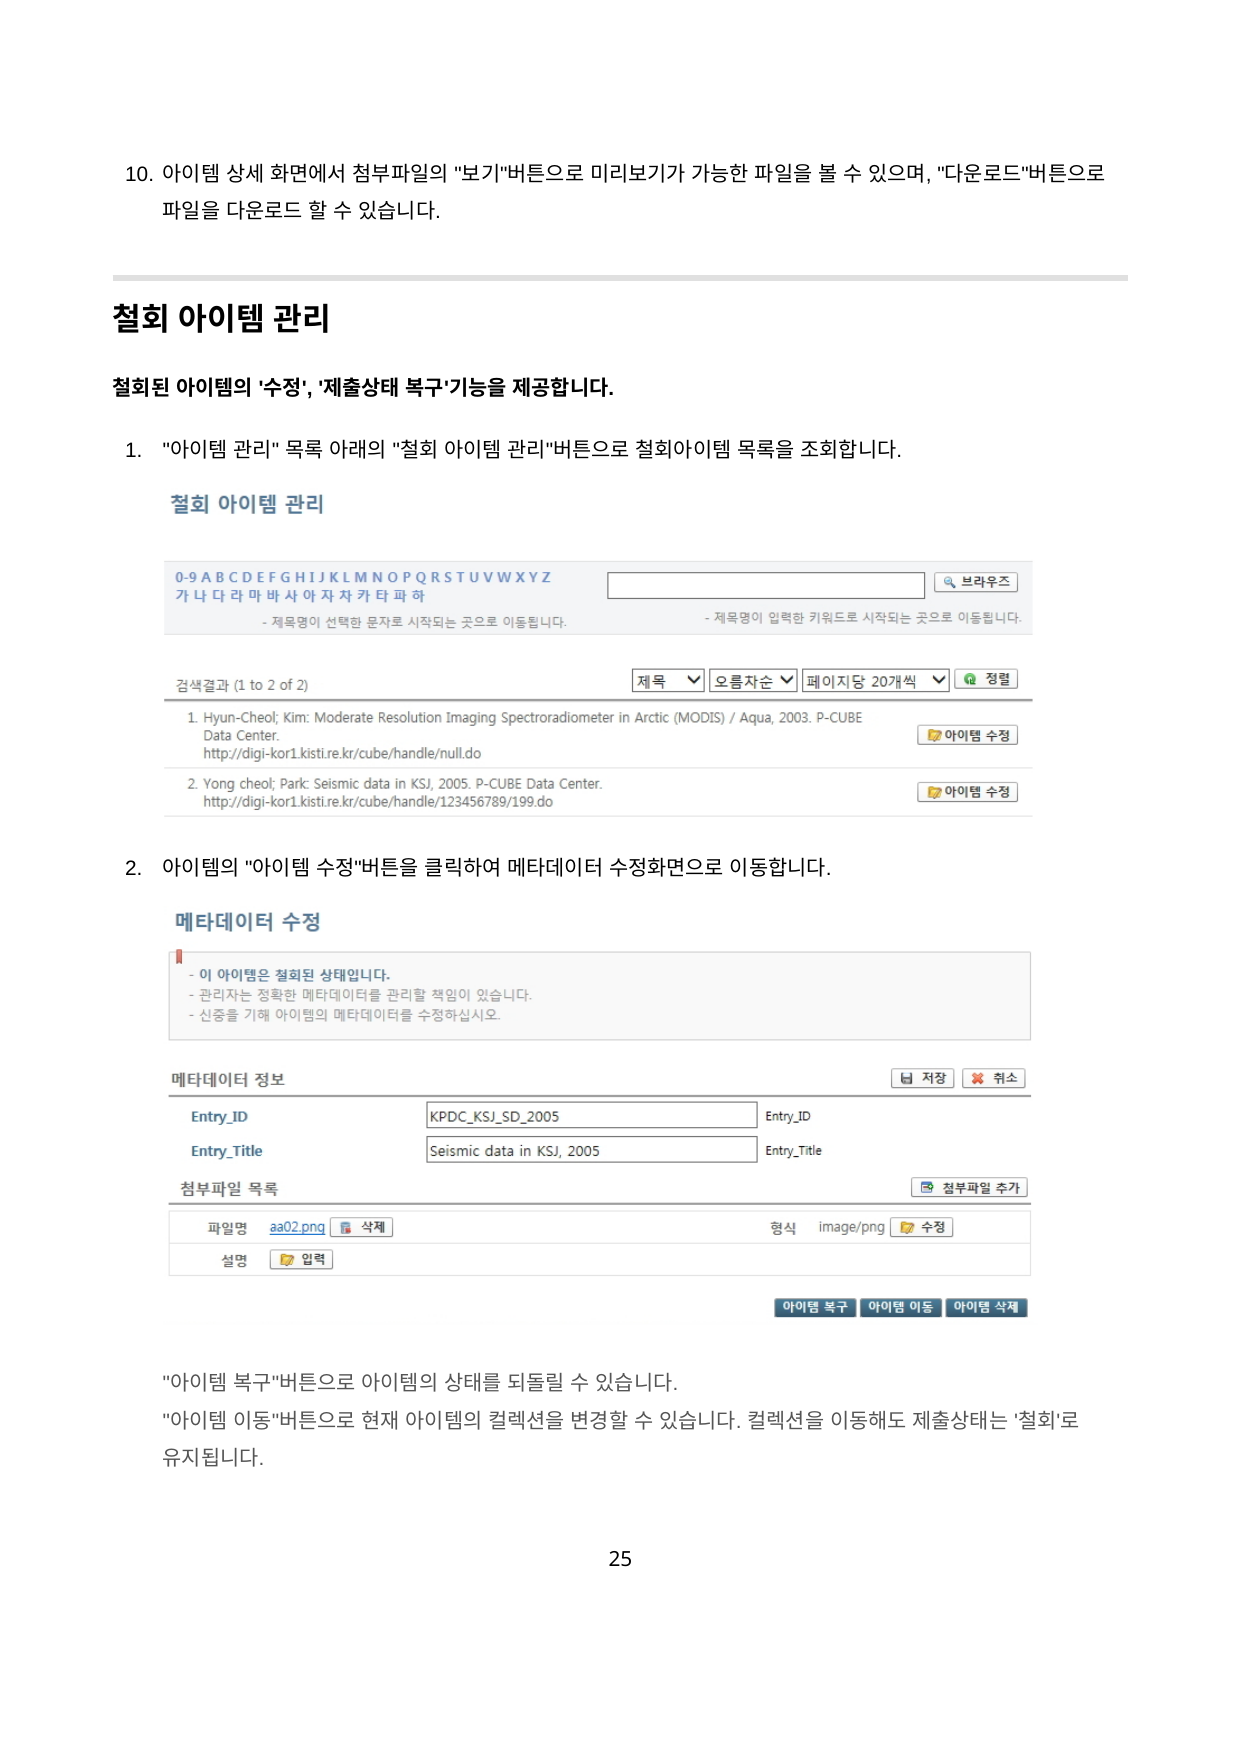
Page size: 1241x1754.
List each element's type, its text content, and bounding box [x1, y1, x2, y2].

list 아이템의 "아이템 수정"버튼을 클릭하여 메타데이터 수정화면으로 이동합니다. [125, 844, 1128, 881]
picture [162, 488, 1036, 819]
text 철회된 아이템의 '수정', '제출상태 복구'기능을 제공합니다. [112, 364, 1128, 401]
list "아이템 관리" 목록 아래의 "철회 아이템 관리"버튼으로 철회아이템 목록을 조회합니다. [125, 426, 1128, 464]
picture [162, 906, 1039, 1335]
list 아이템 상세 화면에서 첨부파일의 "보기"버튼으로 미리보기가 가능한 파일을 볼 수 있으며, "다운로드"버튼으로 파일을 다운로드 할 수 있습니다. [125, 150, 1128, 225]
text 철회 아이템 관리 [112, 276, 1128, 339]
text "아이템 복구"버튼으로 아이템의 상태를 되돌릴 수 있습니다. "아이템 이동"버튼으로 현재 아이템의 컬렉션을 변경할 수 있습니다. 컬렉션을 이동해도 제출상태는 '철회'로 유지됩니다. [162, 1359, 1128, 1472]
